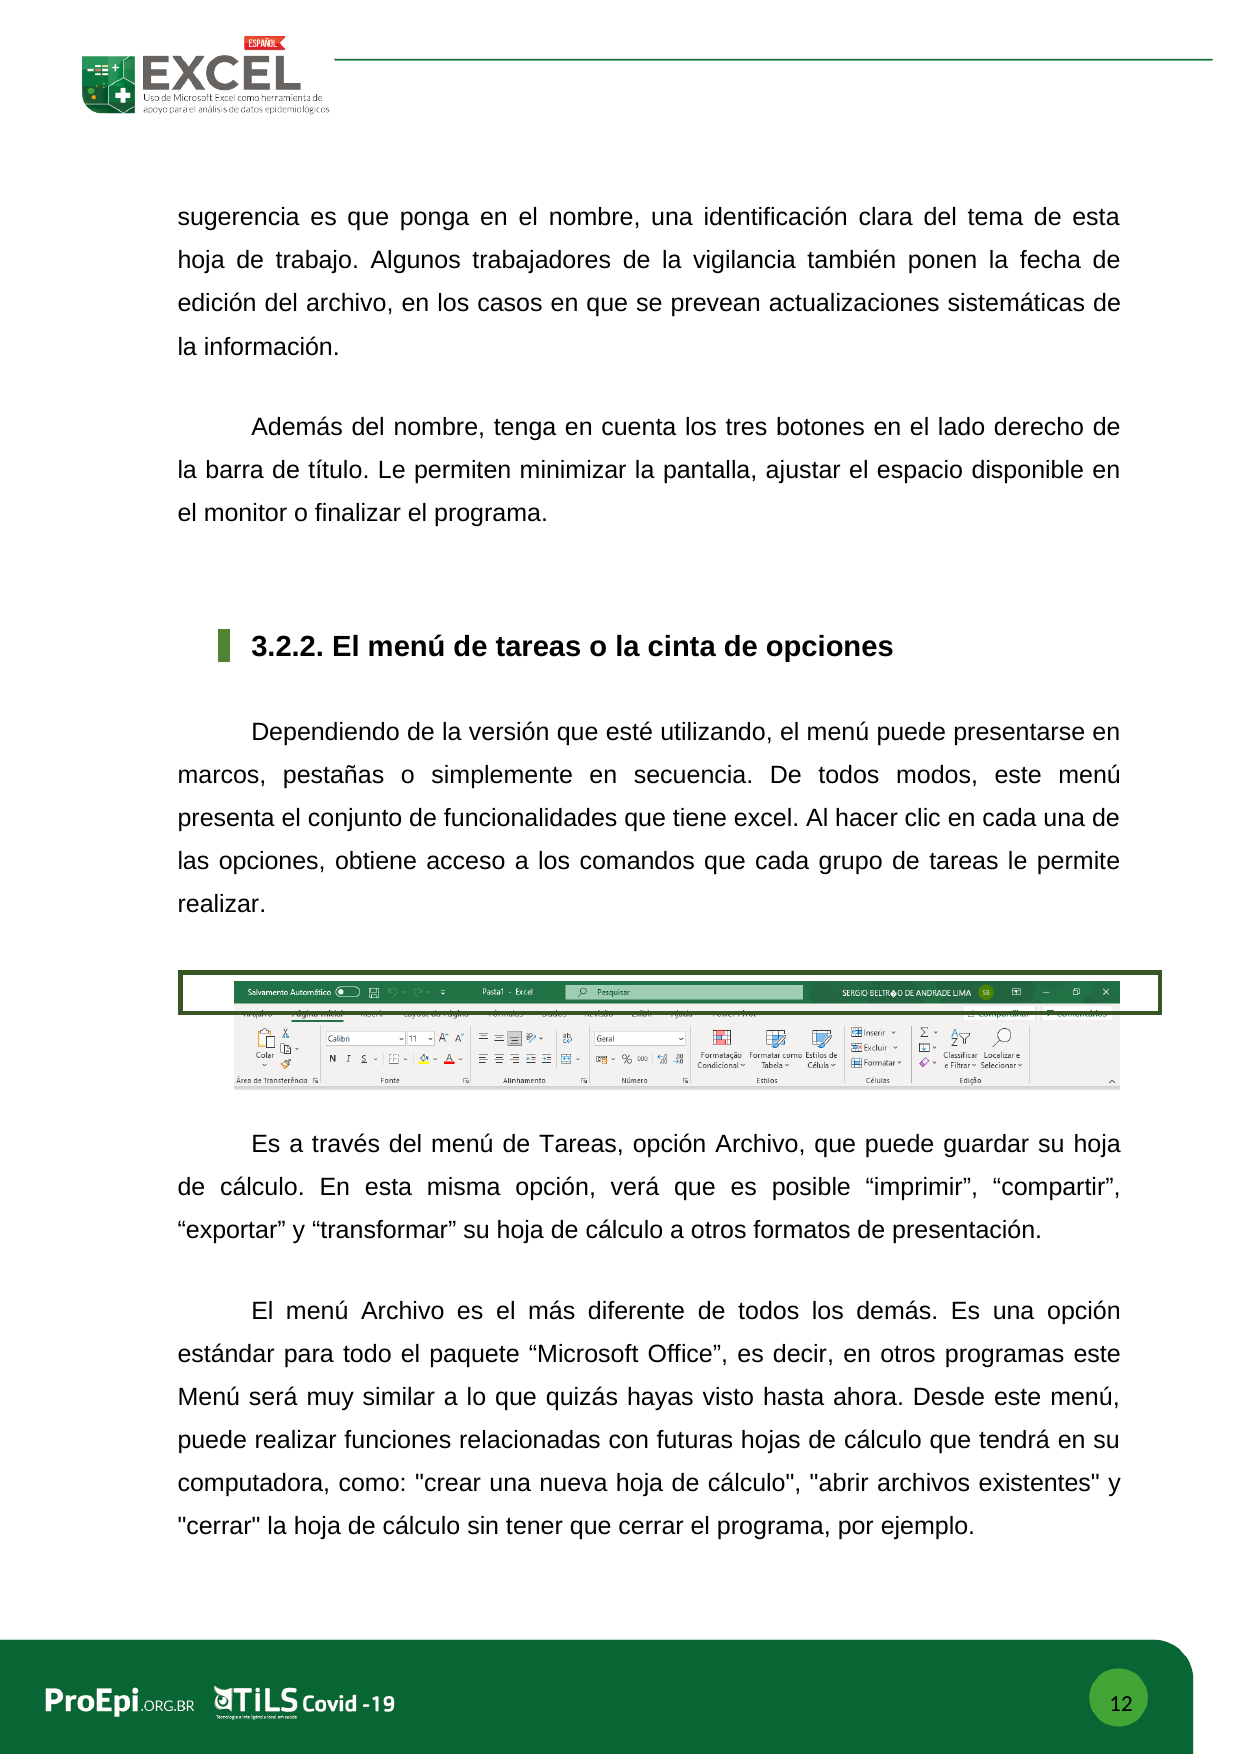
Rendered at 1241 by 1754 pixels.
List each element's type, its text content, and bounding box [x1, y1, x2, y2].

table_cell Dependiendo de la versión que esté utilizando, el menú puede presentarse en marcos, pestañas o simplemente en secuencia. De todos modos, este menú presenta el conjunto de funcionalidades que tiene excel. Al hacer clic en cada una de las opciones, obtiene acceso a los comandos que cada grupo de tareas le permite realizar. [0, 692, 1240, 944]
picture [234, 1015, 1120, 1090]
table_cell Además del nombre, tenga en cuenta los tres botones en el lado derecho de la barra de título. Le permiten minimizar la pantalla, ajustar el espacio disponible en el monitor o finalizar el programa. [0, 387, 1240, 554]
picture [0, 1567, 1238, 1754]
table_cell Es a través del menú de Tareas, opción Archivo, que puede guardar su hoja de cálculo. En esta misma opción, verá que es posible “imprimir”, “compartir”, “exportar” y “transformar” su hoja de cálculo a otros formatos de presentación. [0, 1104, 1240, 1271]
table_cell El menú Archivo es el más diferente de todos los demás. Es una opción estándar para todo el paquete “Microsoft Office”, es decir, en otros programas este Menú será muy similar a lo que quizás hayas visto hasta ahora. Desde este menú, puede realizar funciones relacionadas con futuras hojas de cálculo que tendrá en su computadora, como: "crear una nueva hoja de cálculo", "abrir archivos existentes" y "cerrar" la hoja de cálculo sin tener que cerrar el programa, por ejemplo. [0, 1271, 1240, 1567]
table_cell [0, 945, 1240, 1104]
table_cell 3.2.2. El menú de tareas o la cinta de opciones [0, 554, 1240, 692]
picture [234, 981, 1120, 1011]
picture [0, 5, 1238, 177]
